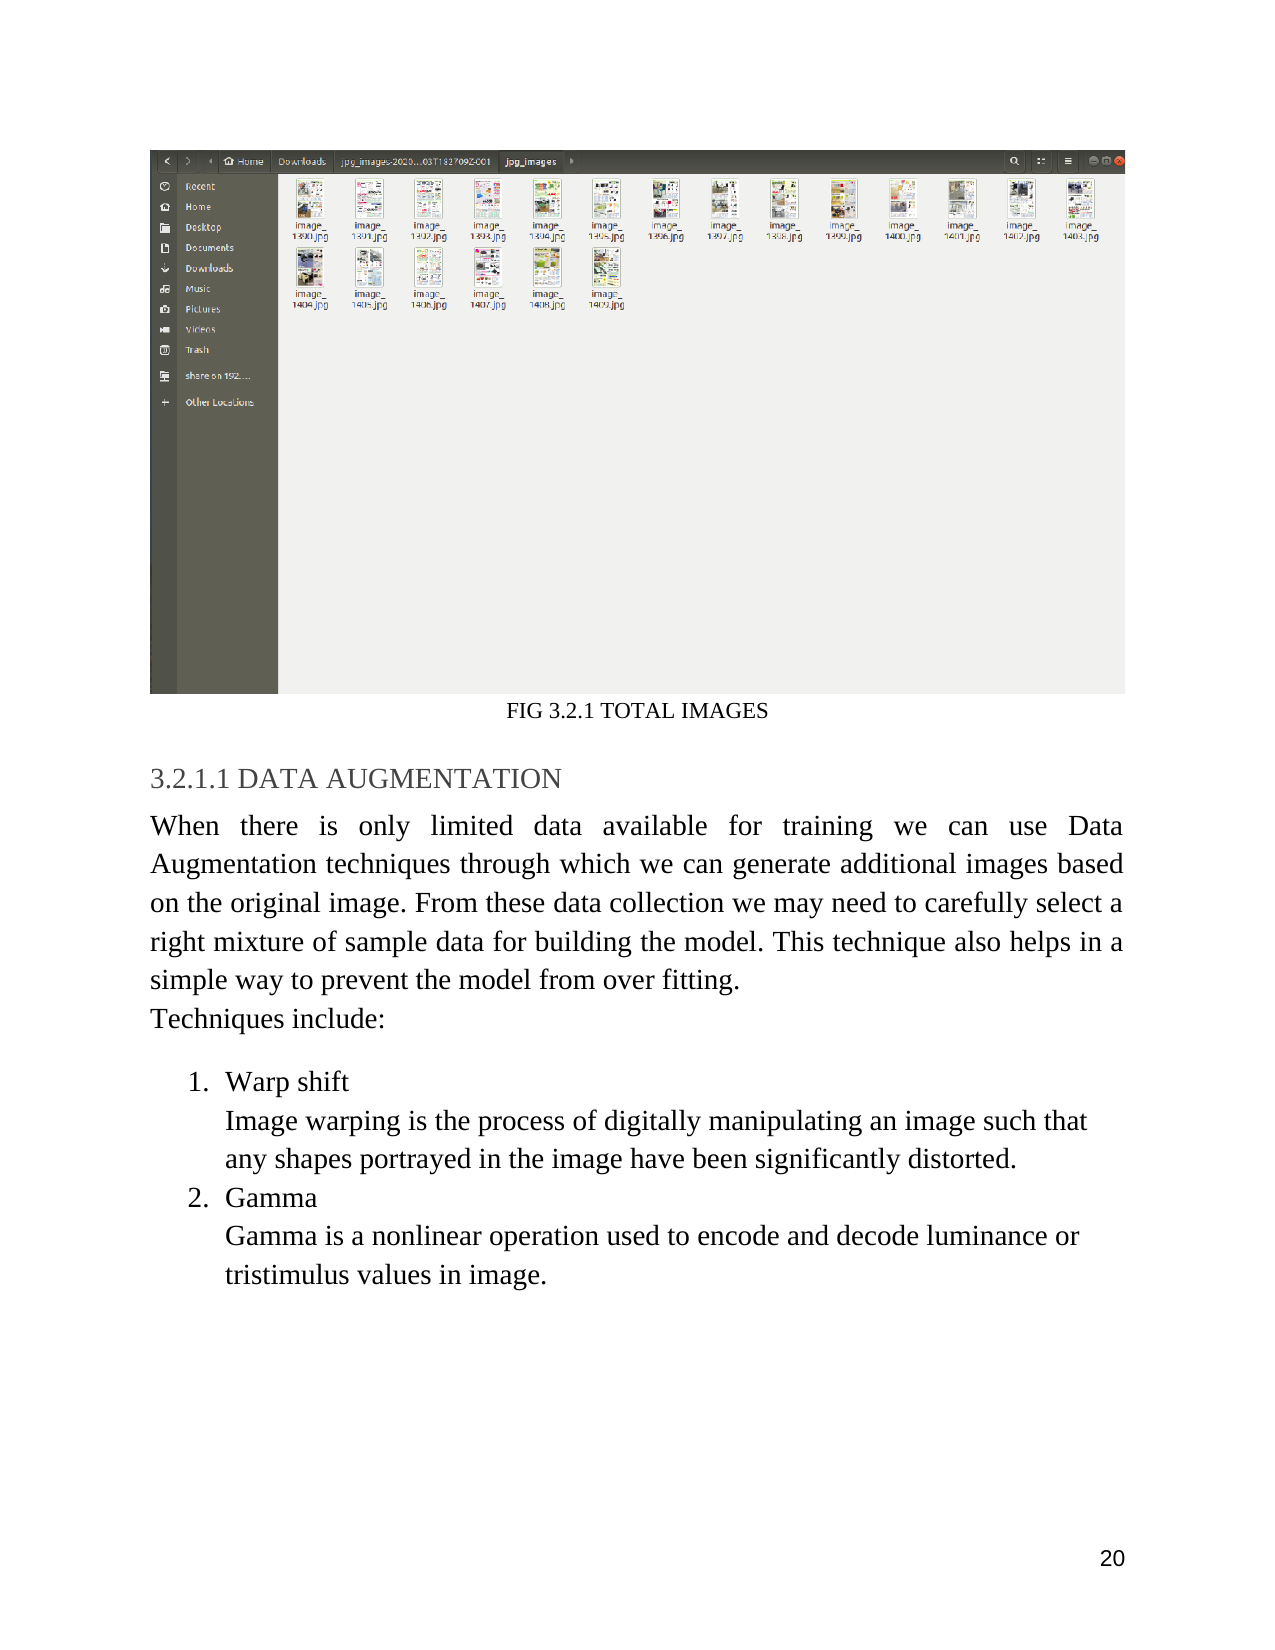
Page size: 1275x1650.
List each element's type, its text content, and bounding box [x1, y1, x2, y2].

list Gamma Gamma is a nonlinear operation used to encode and decode luminance or tristimulus values in image. [187, 1180, 1125, 1291]
text When there is only limited data available for training we can use Data Augmentation techniques through which we can generate additional images based on the original image. From these data collection we may need to carefully select a right mixture of sample data for building the model. This technique also helps in a simple way to prevent the model from over fitting. [150, 808, 1125, 996]
text FIG 3.2.1 TOTAL IMAGES [150, 694, 1125, 724]
list Warp shift Image warping is the process of digitally manipulating an image such that any shapes portrayed in the image have been significantly distorted. [187, 1064, 1125, 1175]
text Techniques include: [150, 1001, 1125, 1034]
picture [150, 150, 1125, 694]
subtitle 3.2.1.1 DATA AUGMENTATION [150, 761, 1125, 795]
